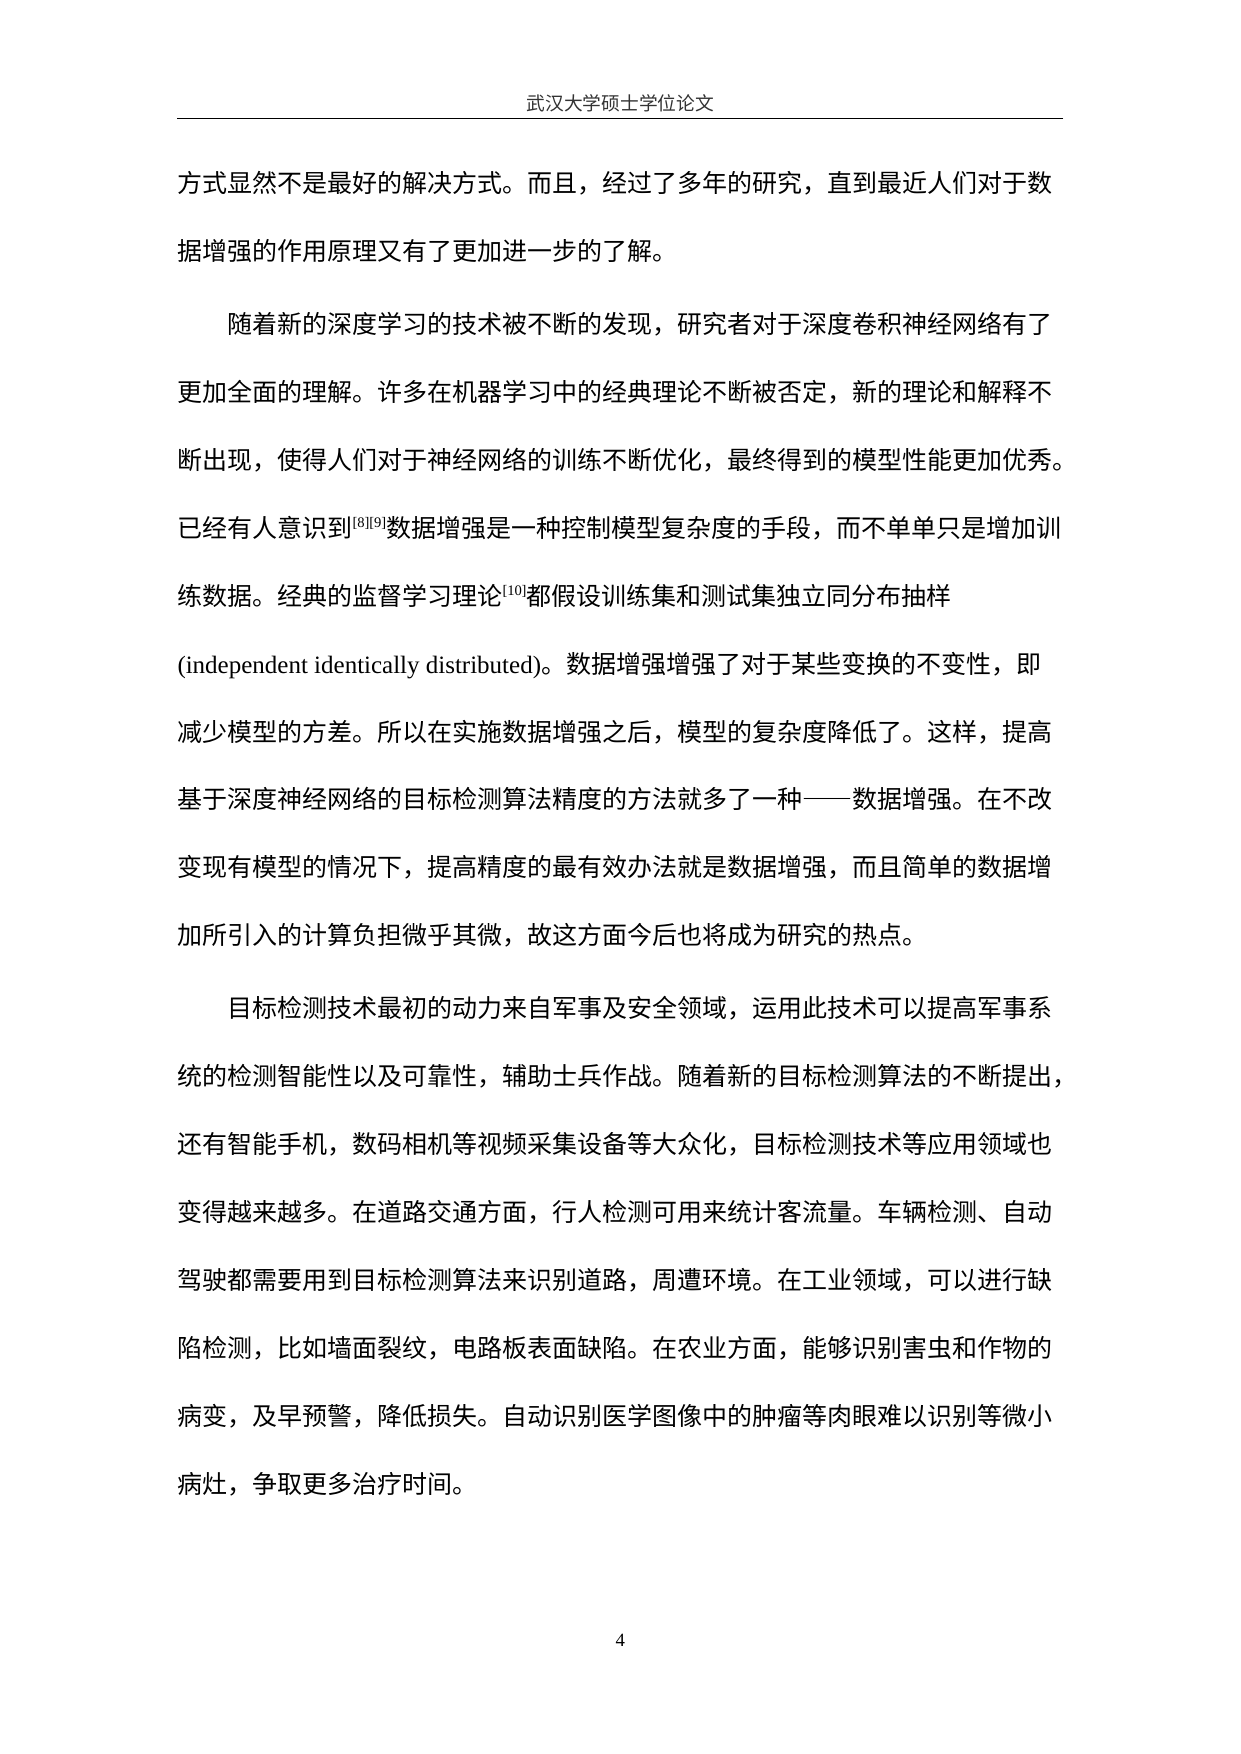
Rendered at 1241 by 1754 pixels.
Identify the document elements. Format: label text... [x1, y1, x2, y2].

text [177, 148, 1063, 283]
text 目标检测技术最初的动力来自军事及安全领域，运用此技术可以提高军事系统的检测智能性以及可靠性，辅助士兵作战。随着新的目标检测算法的不断提出，还有智能手机，数码相机等视频采集设备等大众化，目标检测技术等应用领域也变得越来越多。在道路交通方面，行人检测可用来统计客流量。车辆检测、自动驾驶都需要用到目标检测算法来识别道路，周遭环境。在工业领域，可以进行缺陷检测，比如墙面裂纹，电路板表面缺陷。在农业方面，能够识别害虫和作物的病变，及早预警，降低损失。自动识别医学图像中的肿瘤等肉眼难以识别等微小病灶，争取更多治疗时间。 [177, 973, 1063, 1516]
text 随着新的深度学习的技术被不断的发现，研究者对于深度卷积神经网络有了更加全面的理解。许多在机器学习中的经典理论不断被否定，新的理论和解释不断出现，使得人们对于神经网络的训练不断优化，最终得到的模型性能更加优秀。已经有人意识到[][]数据增强是一种控制模型复杂度的手段，而不单单只是增加训练数据。经典的监督学习理论[]都假设训练集和测试集独立同分布抽样(independent identically distributed)。数据增强增强了对于某些变换的不变性，即减少模型的方差。所以在实施数据增强之后，模型的复杂度降低了。这样，提高基于深度神经网络的目标检测算法精度的方法就多了一种——数据增强。在不改变现有模型的情况下，提高精度的最有效办法就是数据增强，而且简单的数据增加所引入的计算负担微乎其微，故这方面今后也将成为研究的热点。 [177, 289, 1063, 968]
